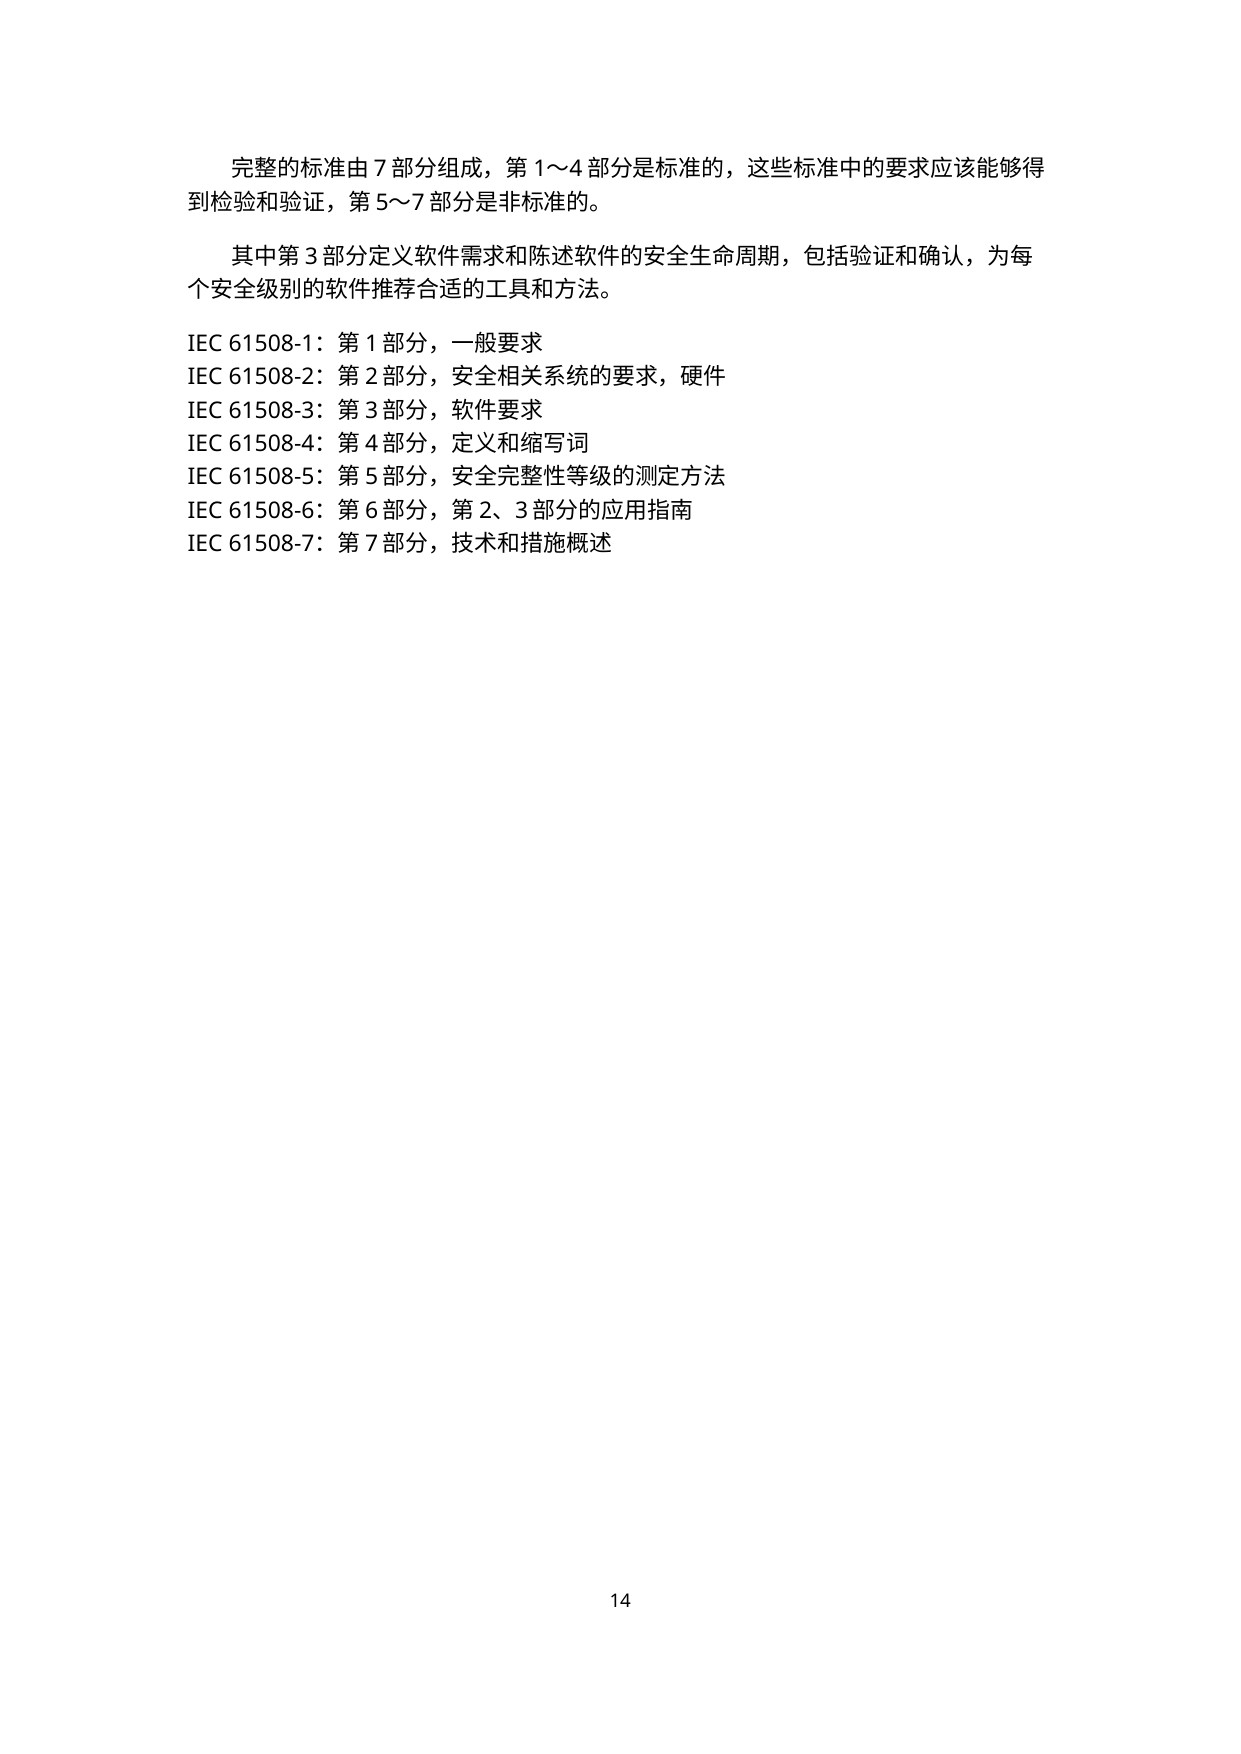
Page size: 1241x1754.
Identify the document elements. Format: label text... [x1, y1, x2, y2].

text IEC 61508-1：第1部分，一般要求 IEC 61508-2：第2部分，安全相关系统的要求，硬件 IEC 61508-3：第3部分，软件要求 IEC 61508-4：第4部分，定义和缩写词 IEC 61508-5：第5部分，安全完整性等级的测定方法 IEC 61508-6：第6部分，第2、3部分的应用指南 IEC 61508-7：第7部分，技术和措施概述 [187, 325, 1053, 558]
text 完整的标准由7部分组成，第1～4部分是标准的，这些标准中的要求应该能够得到检验和验证，第5～7部分是非标准的。 [187, 150, 1053, 217]
text 其中第3部分定义软件需求和陈述软件的安全生命周期，包括验证和确认，为每个安全级别的软件推荐合适的工具和方法。 [187, 237, 1053, 304]
